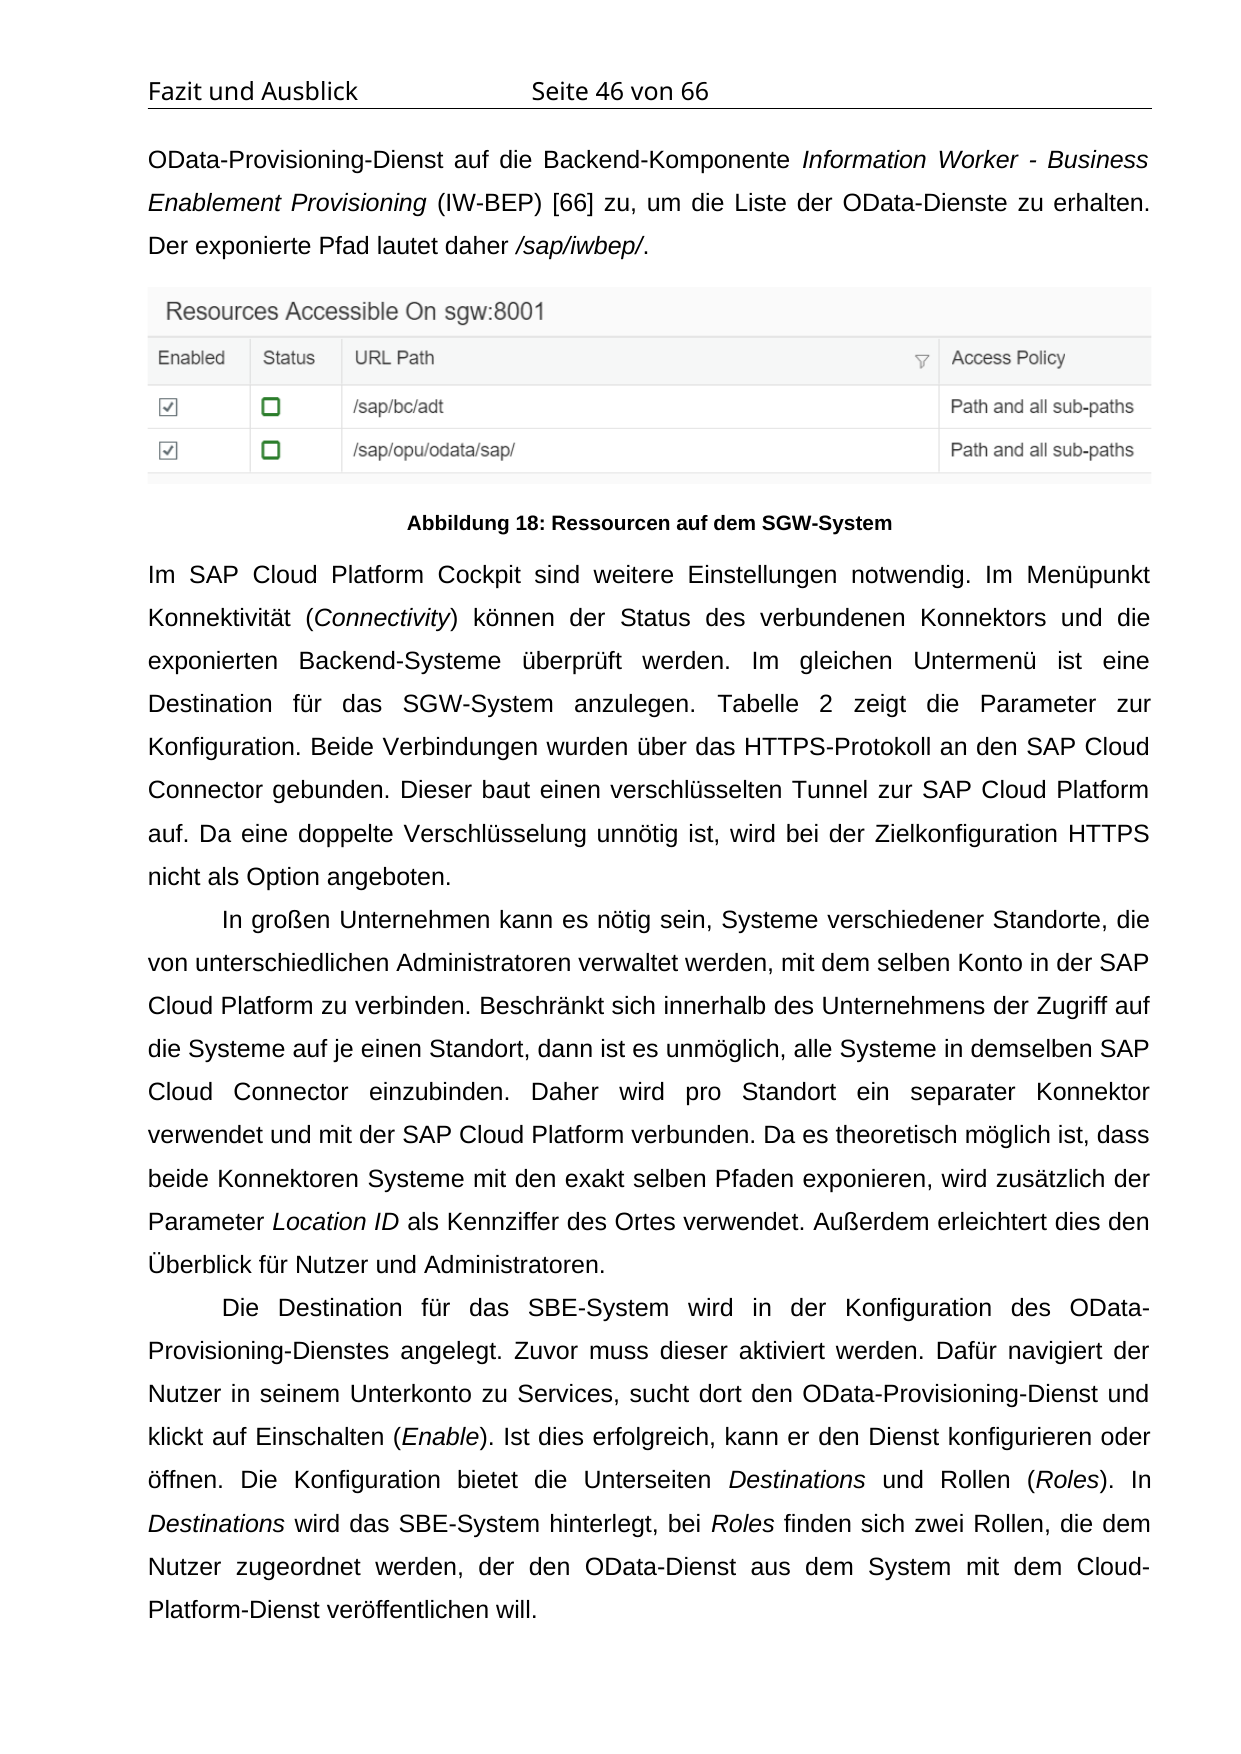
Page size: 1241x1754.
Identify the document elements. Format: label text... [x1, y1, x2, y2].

text Die Destination für das SBE-System wird in der Konfiguration des OData-Provisioning-Dienstes angelegt. Zuvor muss dieser aktiviert werden. Dafür navigiert der Nutzer in seinem Unterkonto zu Services, sucht dort den OData-Provisioning-Dienst und klickt auf Einschalten (Enable). Ist dies erfolgreich, kann er den Dienst konfigurieren oder öffnen. Die Konfiguration bietet die Unterseiten Destinations und Rollen (Roles). In Destinations wird das SBE-System hinterlegt, bei Roles finden sich zwei Rollen, die dem Nutzer zugeordnet werden, der den OData-Dienst aus dem System mit dem Cloud-Platform-Dienst veröffentlichen will. [148, 1293, 1152, 1623]
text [148, 145, 1152, 260]
text Abbildung 18: Ressourcen auf dem SGW-System [148, 484, 1152, 535]
text In großen Unternehmen kann es nötig sein, Systeme verschiedener Standorte, die von unterschiedlichen Administratoren verwaltet werden, mit dem selben Konto in der SAP Cloud Platform zu verbinden. Beschränkt sich innerhalb des Unternehmens der Zugriff auf die Systeme auf je einen Standort, dann ist es unmöglich, alle Systeme in demselben SAP Cloud Connector einzubinden. Daher wird pro Standort ein separater Konnektor verwendet und mit der SAP Cloud Platform verbunden. Da es theoretisch möglich ist, dass beide Konnektoren Systeme mit den exakt selben Pfaden exponieren, wird zusätzlich der Parameter Location ID als Kennziffer des Ortes verwendet. Außerdem erleichtert dies den Überblick für Nutzer und Administratoren. [148, 905, 1152, 1278]
picture [147, 287, 1152, 484]
text Im SAP Cloud Platform Cockpit sind weitere Einstellungen notwendig. Im Menüpunkt Konnektivität (Connectivity) können der Status des verbundenen Konnektors und die exponierten Backend-Systeme überprüft werden. Im gleichen Untermenü ist eine Destination für das SGW-System anzulegen. Tabelle 2 zeigt die Parameter zur Konfiguration. Beide Verbindungen wurden über das HTTPS-Protokoll an den SAP Cloud Connector gebunden. Dieser baut einen verschlüsselten Tunnel zur SAP Cloud Platform auf. Da eine doppelte Verschlüsselung unnötig ist, wird bei der Zielkonfiguration HTTPS nicht als Option angeboten. [148, 560, 1152, 890]
